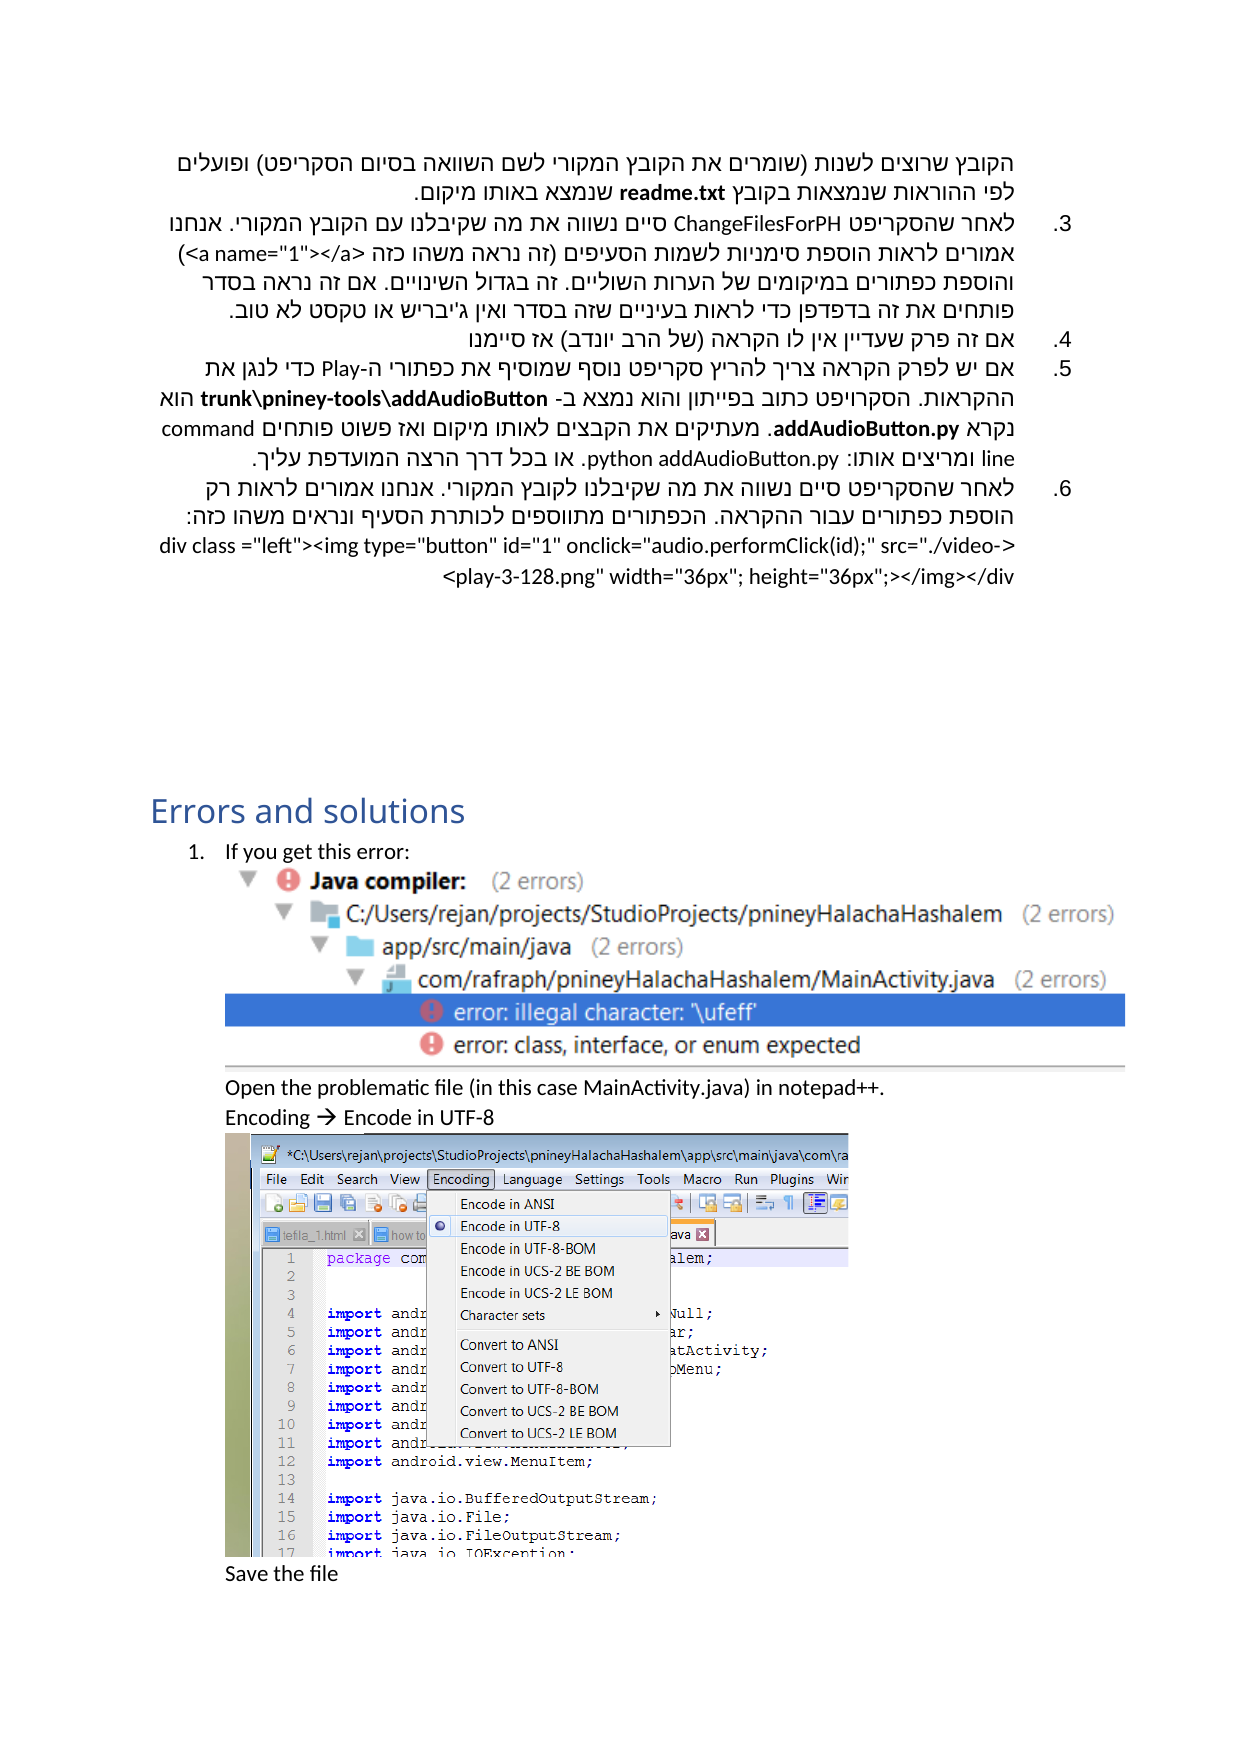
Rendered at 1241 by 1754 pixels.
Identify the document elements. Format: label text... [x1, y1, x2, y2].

list Save the file [225, 1559, 1090, 1587]
list Open the problematic file (in this case MainActivity.java) in notepad++. [225, 1073, 1090, 1101]
list אם זה פרק שעדיין אין לו הקראה (של הרב יונדב) אז סיימנו [150, 326, 1053, 352]
list Encoding Encode in UTF-8 [225, 1103, 1090, 1131]
picture [225, 1133, 849, 1557]
list לאחר שהסקריפט סיים נשווה את מה שקיבלנו לקובץ המקורי. אנחנו אמורים לראות רק הוספת כפתורים עבור ההקראה. הכפתורים מתווספים לכותרת הסעיף ונראים משהו כזה: [150, 475, 1053, 529]
list אם יש לפרק הקראה צריך להריץ סקריפט נוסף שמוסיף את כפתורי ה-Play כדי לנגן את ההקראות. הסקרויפט כתוב בפייתון והוא נמצא ב- trunk\pniney-tools\addAudioButton הוא נקרא addAudioButton.py. מעתיקים את הקבצים לאותו מיקום ואז פשוט פותחים command line ומריצים אותו: python addAudioButton.py. או בכל דרך הרצה המועדפת עליך. [150, 354, 1053, 473]
list לאחר שהסקריפט ChangeFilesForPH סיים נשווה את מה שקיבלנו עם הקובץ המקורי. אנחנו אמורים לראות הוספת סימניות לשמות הסעיפים (זה נראה משהו כזה <a name="1"></a>) והוספת כפתורים במיקומים של הערות השוליים. זה בגדול השינויים. אם זה נראה בסדר פותחים את זה בדפדפן כדי לראות בעיניים שזה בסדר ואין ג'יבריש או טקסט לא טוב. [150, 209, 1053, 324]
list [150, 150, 1053, 206]
picture [225, 866, 1125, 1072]
list <div class ="left"><img type="button" id="1" onclick="audio.performClick(id);" src="./video-play-3-128.png" width="36px"; height="36px";></img></div> [150, 532, 1015, 590]
subtitle Errors and solutions [150, 788, 1090, 833]
